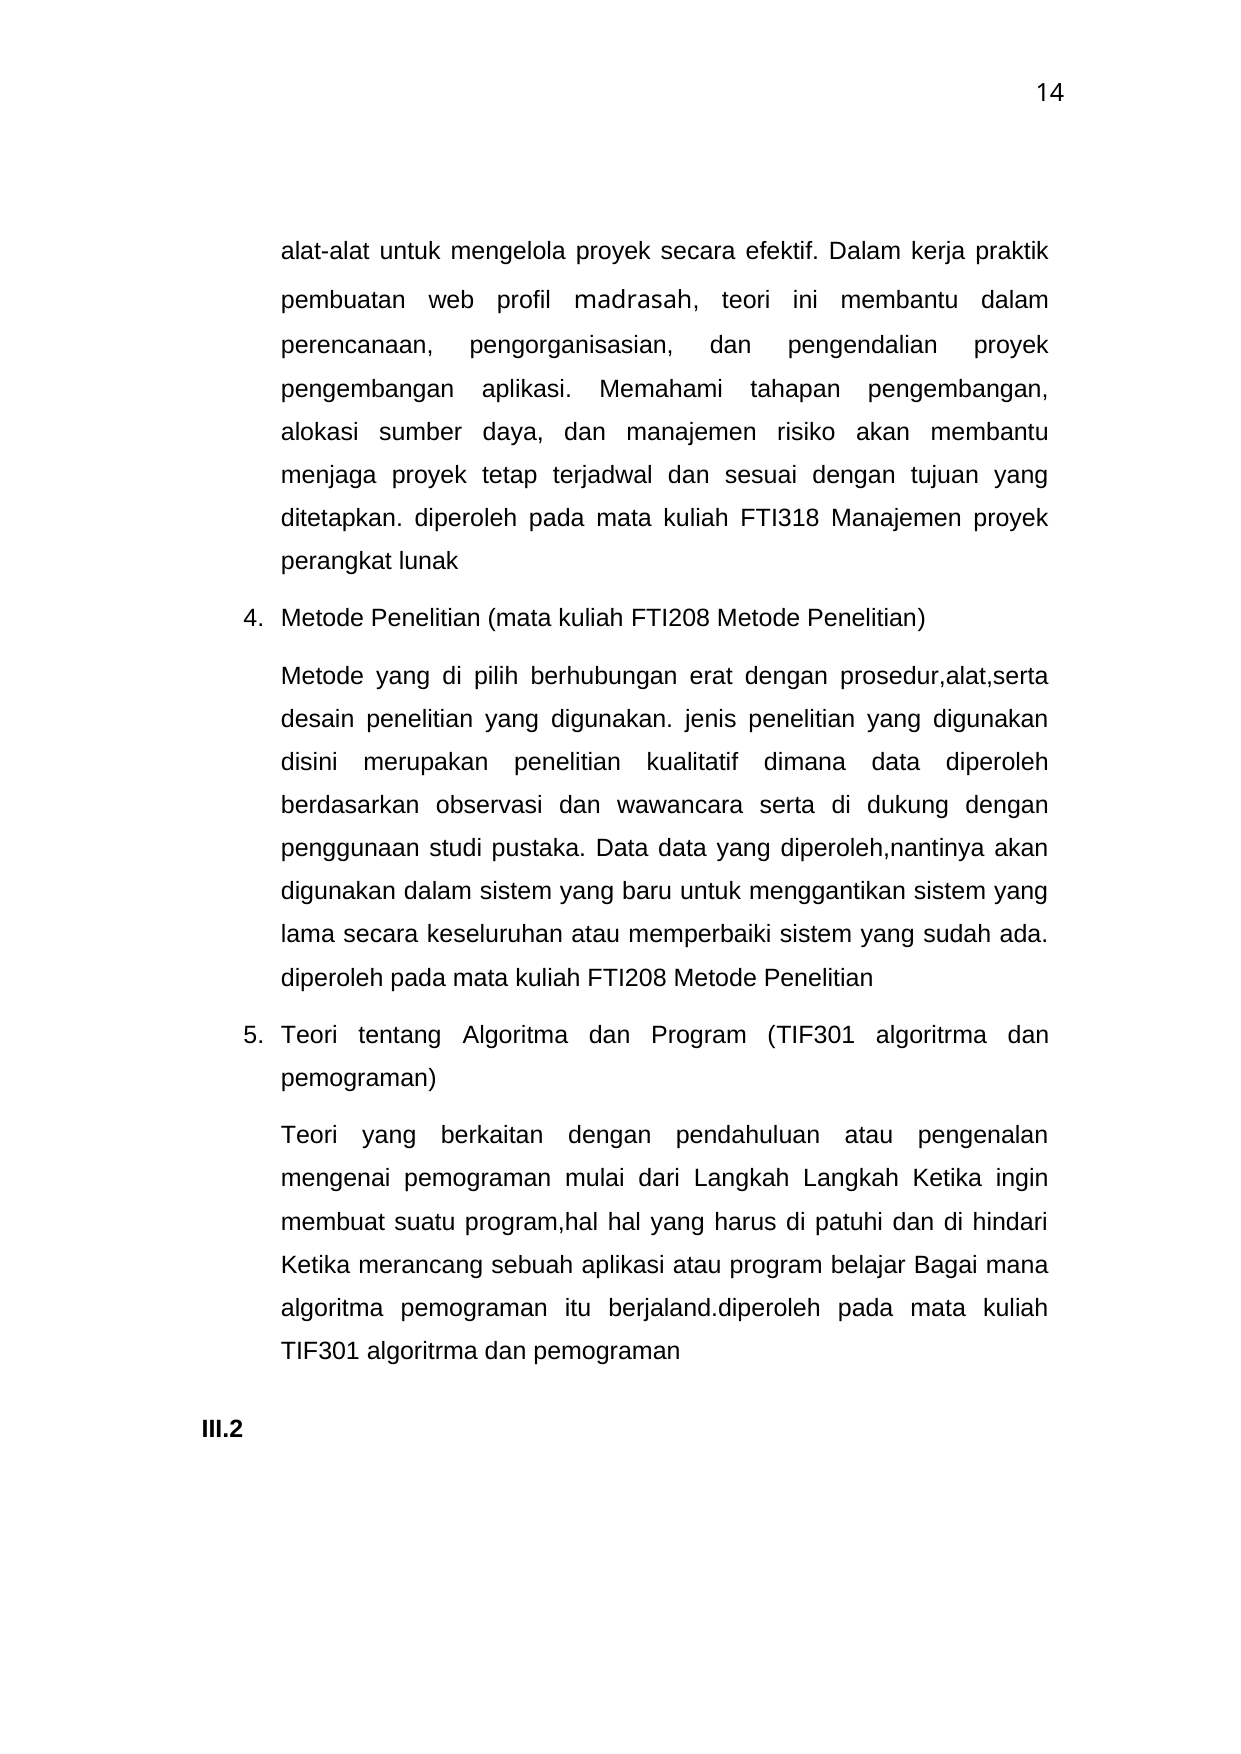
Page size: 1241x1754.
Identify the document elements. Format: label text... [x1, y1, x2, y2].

text Teori yang berkaitan dengan pendahuluan atau pengenalan mengenai pemograman mulai dari Langkah Langkah Ketika ingin membuat suatu program,hal hal yang harus di patuhi dan di hindari Ketika merancang sebuah aplikasi atau program belajar Bagai mana algoritma pemograman itu berjaland.diperoleh pada mata kuliah TIF301 algoritrma dan pemograman [281, 1120, 1050, 1364]
list Teori tentang Algoritma dan Program (TIF301 algoritrma dan pemograman) [243, 1020, 1050, 1092]
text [281, 236, 1050, 575]
list Metode Penelitian (mata kuliah FTI208 Metode Penelitian) [243, 603, 1050, 632]
text Metode yang di pilih berhubungan erat dengan prosedur,alat,serta desain penelitian yang digunakan. jenis penelitian yang digunakan disini merupakan penelitian kualitatif dimana data diperoleh berdasarkan observasi dan wawancara serta di dukung dengan penggunaan studi pustaka. Data data yang diperoleh,nantinya akan digunakan dalam sistem yang baru untuk menggantikan sistem yang lama secara keseluruhan atau memperbaiki sistem yang sudah ada. diperoleh pada mata kuliah FTI208 Metode Penelitian [281, 661, 1050, 991]
